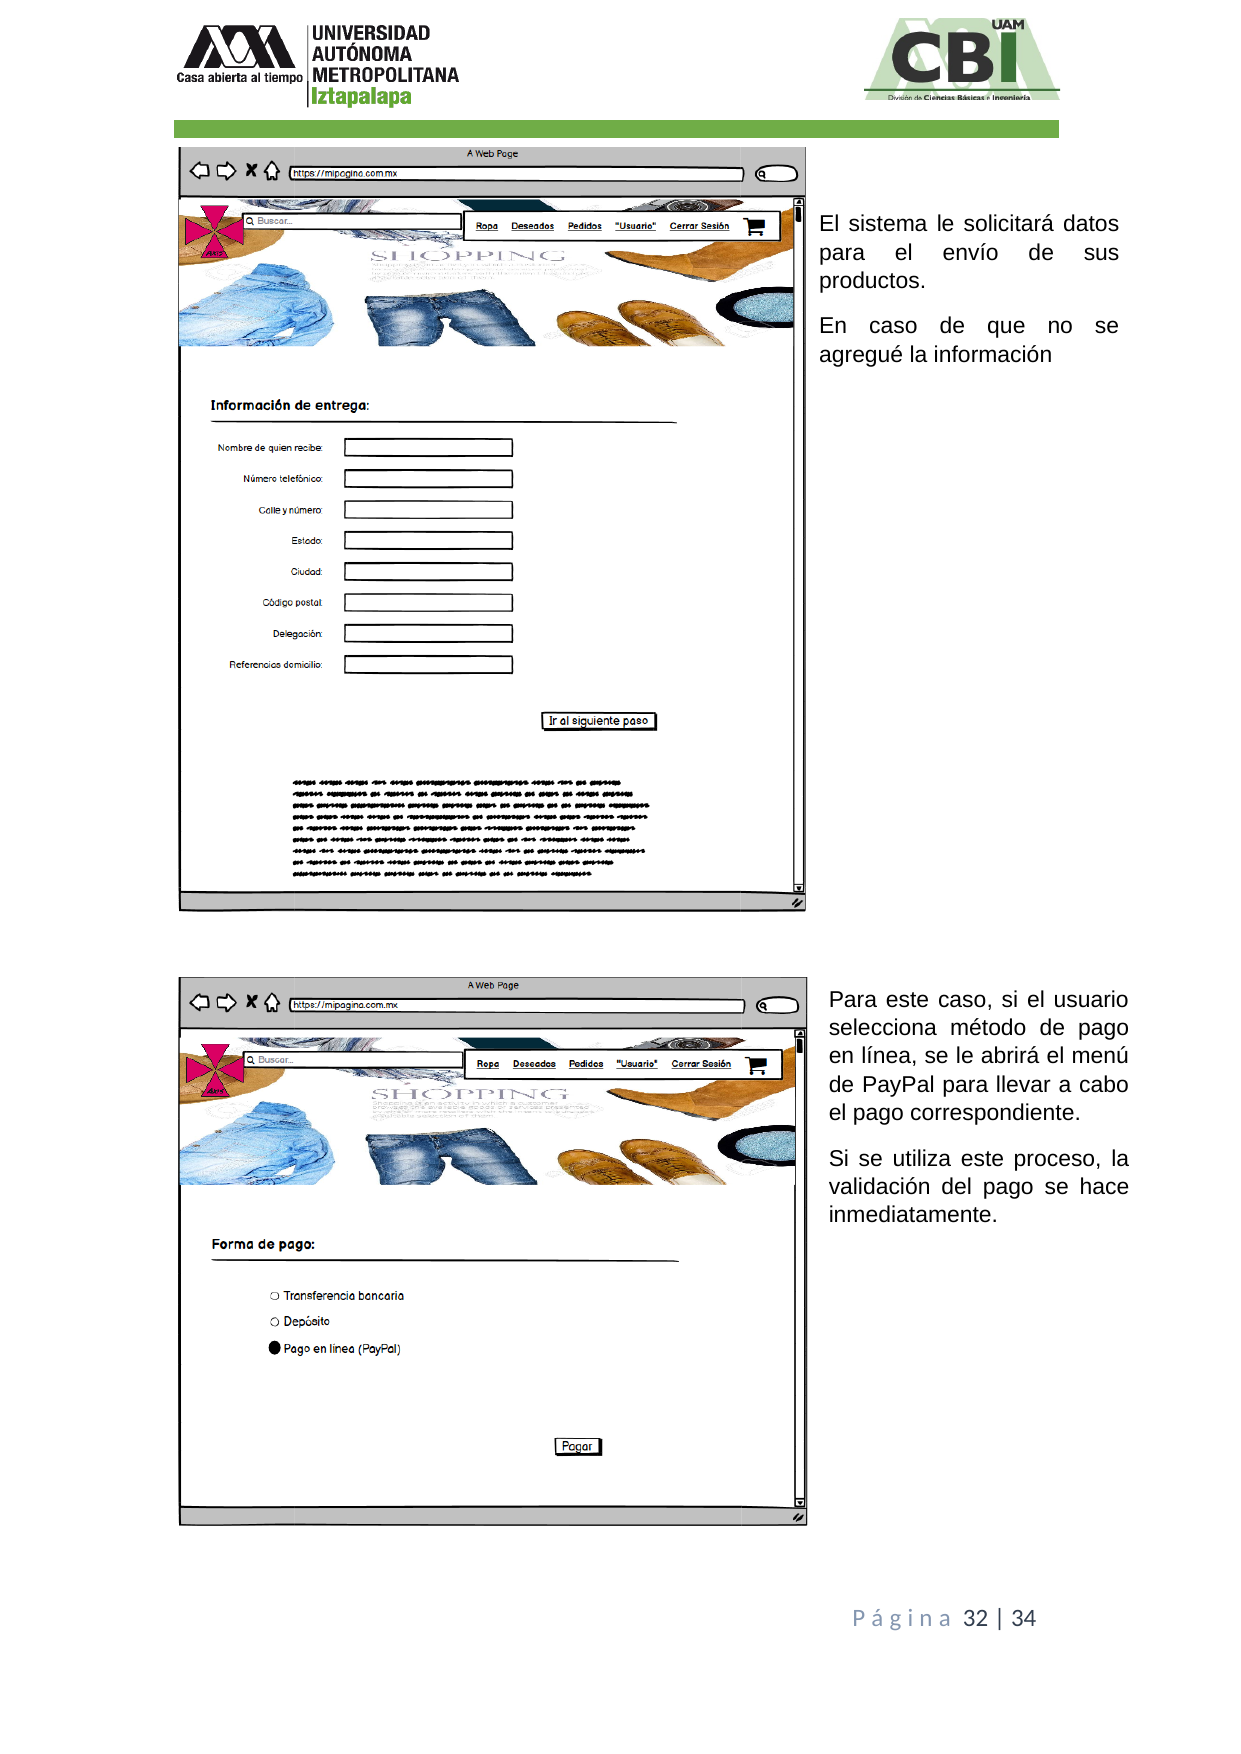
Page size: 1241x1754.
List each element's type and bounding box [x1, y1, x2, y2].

picture [177, 147, 806, 914]
picture [177, 25, 459, 109]
picture [863, 18, 1060, 100]
picture [177, 977, 808, 1526]
